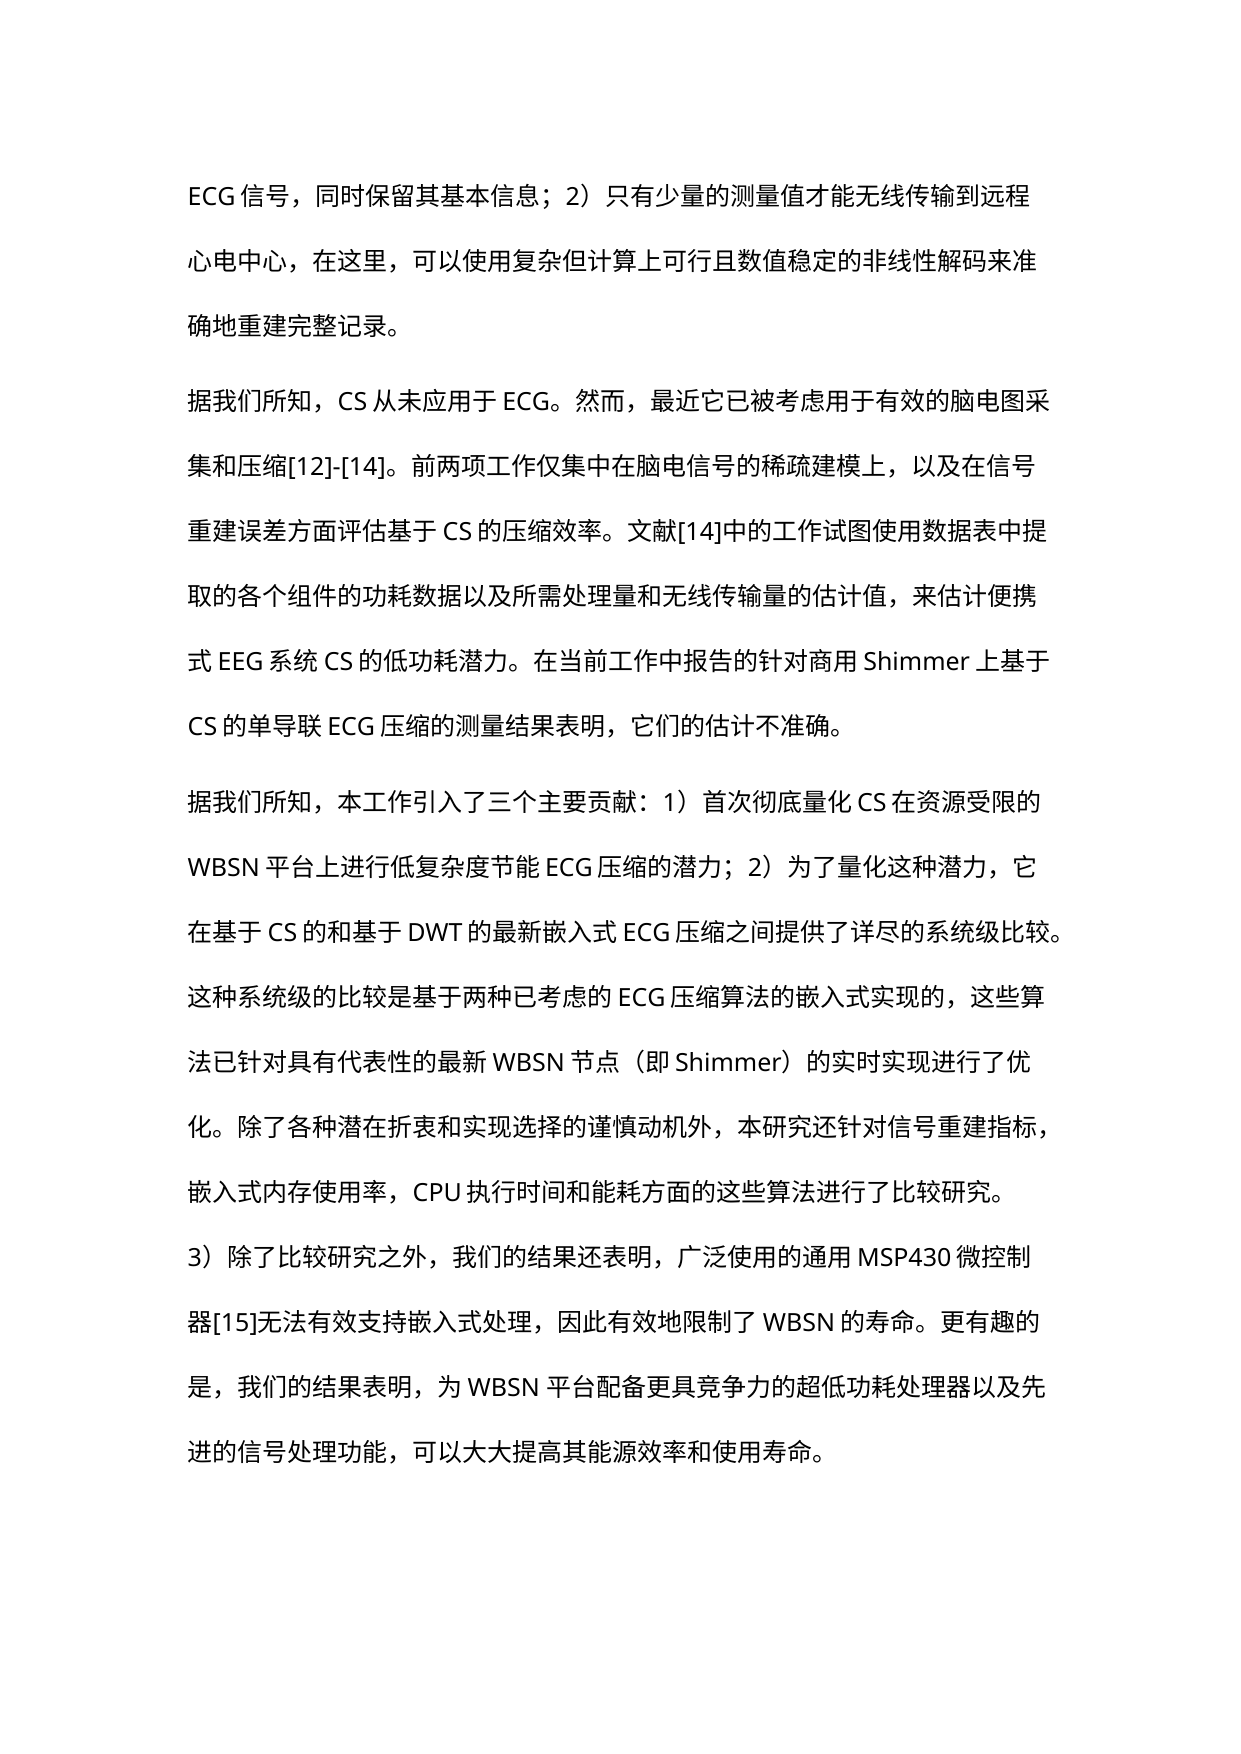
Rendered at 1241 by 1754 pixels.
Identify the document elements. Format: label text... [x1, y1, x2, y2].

text 据我们所知，本工作引入了三个主要贡献：1）首次彻底量化CS在资源受限的WBSN平台上进行低复杂度节能ECG压缩的潜力；2）为了量化这种潜力，它在基于CS的和基于DWT的最新嵌入式ECG压缩之间提供了详尽的系统级比较。这种系统级的比较是基于两种已考虑的ECG压缩算法的嵌入式实现的，这些算法已针对具有代表性的最新WBSN节点（即Shimmer）的实时实现进行了优化。除了各种潜在折衷和实现选择的谨慎动机外，本研究还针对信号重建指标，嵌入式内存使用率，CPU执行时间和能耗方面的这些算法进行了比较研究。3）除了比较研究之外，我们的结果还表明，广泛使用的通用MSP430微控制器[15]无法有效支持嵌入式处理，因此有效地限制了WBSN的寿命。更有趣的是，我们的结果表明，为WBSN 平台配备更具竞争力的超低功耗处理器以及先进的信号处理功能，可以大大提高其能源效率和使用寿命。 [187, 768, 1053, 1483]
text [187, 162, 1053, 357]
text 据我们所知，CS从未应用于ECG。然而，最近它已被考虑用于有效的脑电图采集和压缩[12]-[14]。前两项工作仅集中在脑电信号的稀疏建模上，以及在信号重建误差方面评估基于CS的压缩效率。文献[14]中的工作试图使用数据表中提取的各个组件的功耗数据以及所需处理量和无线传输量的估计值，来估计便携式EEG系统CS的低功耗潜力。在当前工作中报告的针对商用Shimmer上基于CS的单导联ECG压缩的测量结果表明，它们的估计不准确。 [187, 367, 1053, 757]
